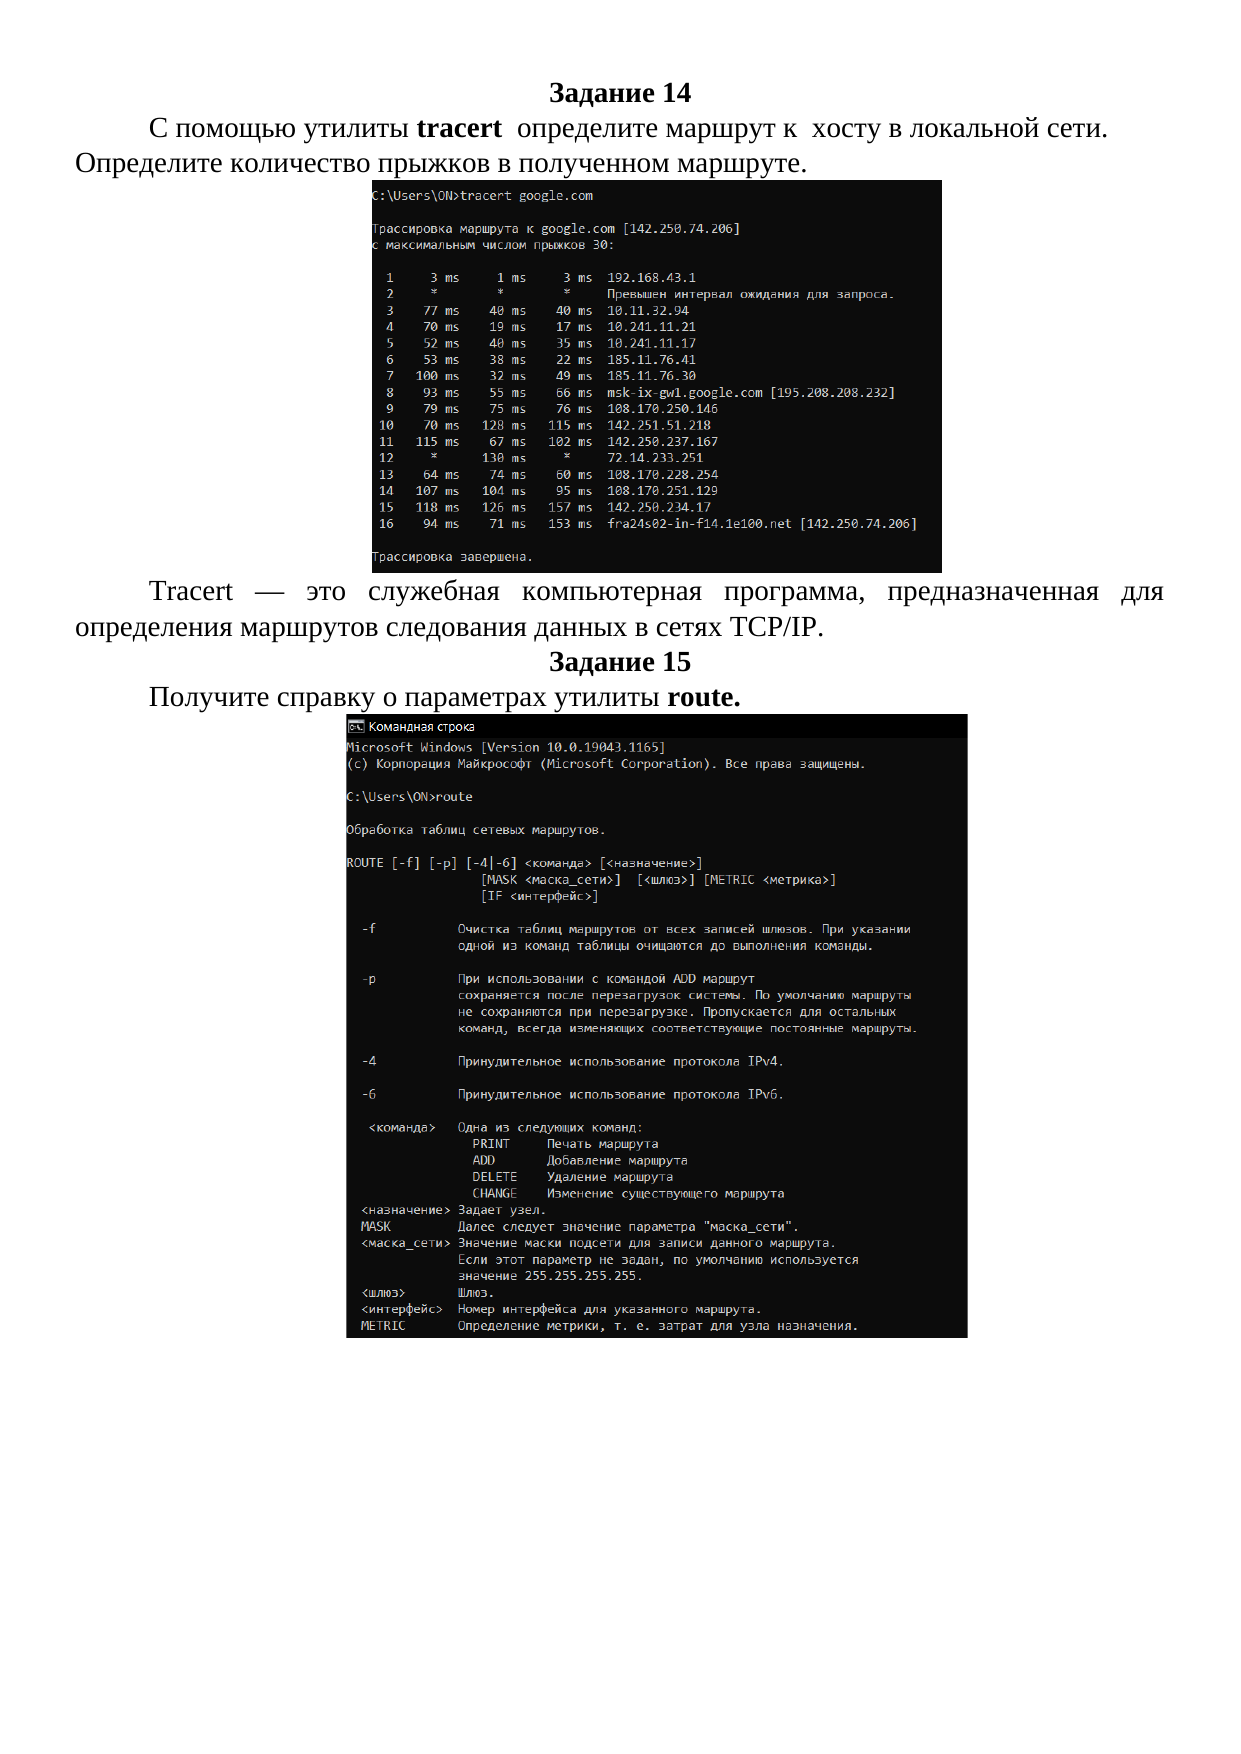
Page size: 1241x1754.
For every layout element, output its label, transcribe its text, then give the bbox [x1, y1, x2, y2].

text Задание 15 [75, 644, 1165, 677]
text Получите справку о параметрах утилиты route. [75, 679, 1165, 713]
picture [346, 714, 968, 1338]
picture [372, 180, 942, 573]
text Задание 14 [75, 75, 1165, 108]
text Tracert — это служебная компьютерная программа, предназначенная для определения маршрутов следования данных в сетях TCP/IP. [75, 573, 1165, 642]
text С помощью утилиты tracert определите маршрут к хосту в локальной сети. Определите количество прыжков в полученном маршруте. [75, 110, 1165, 179]
